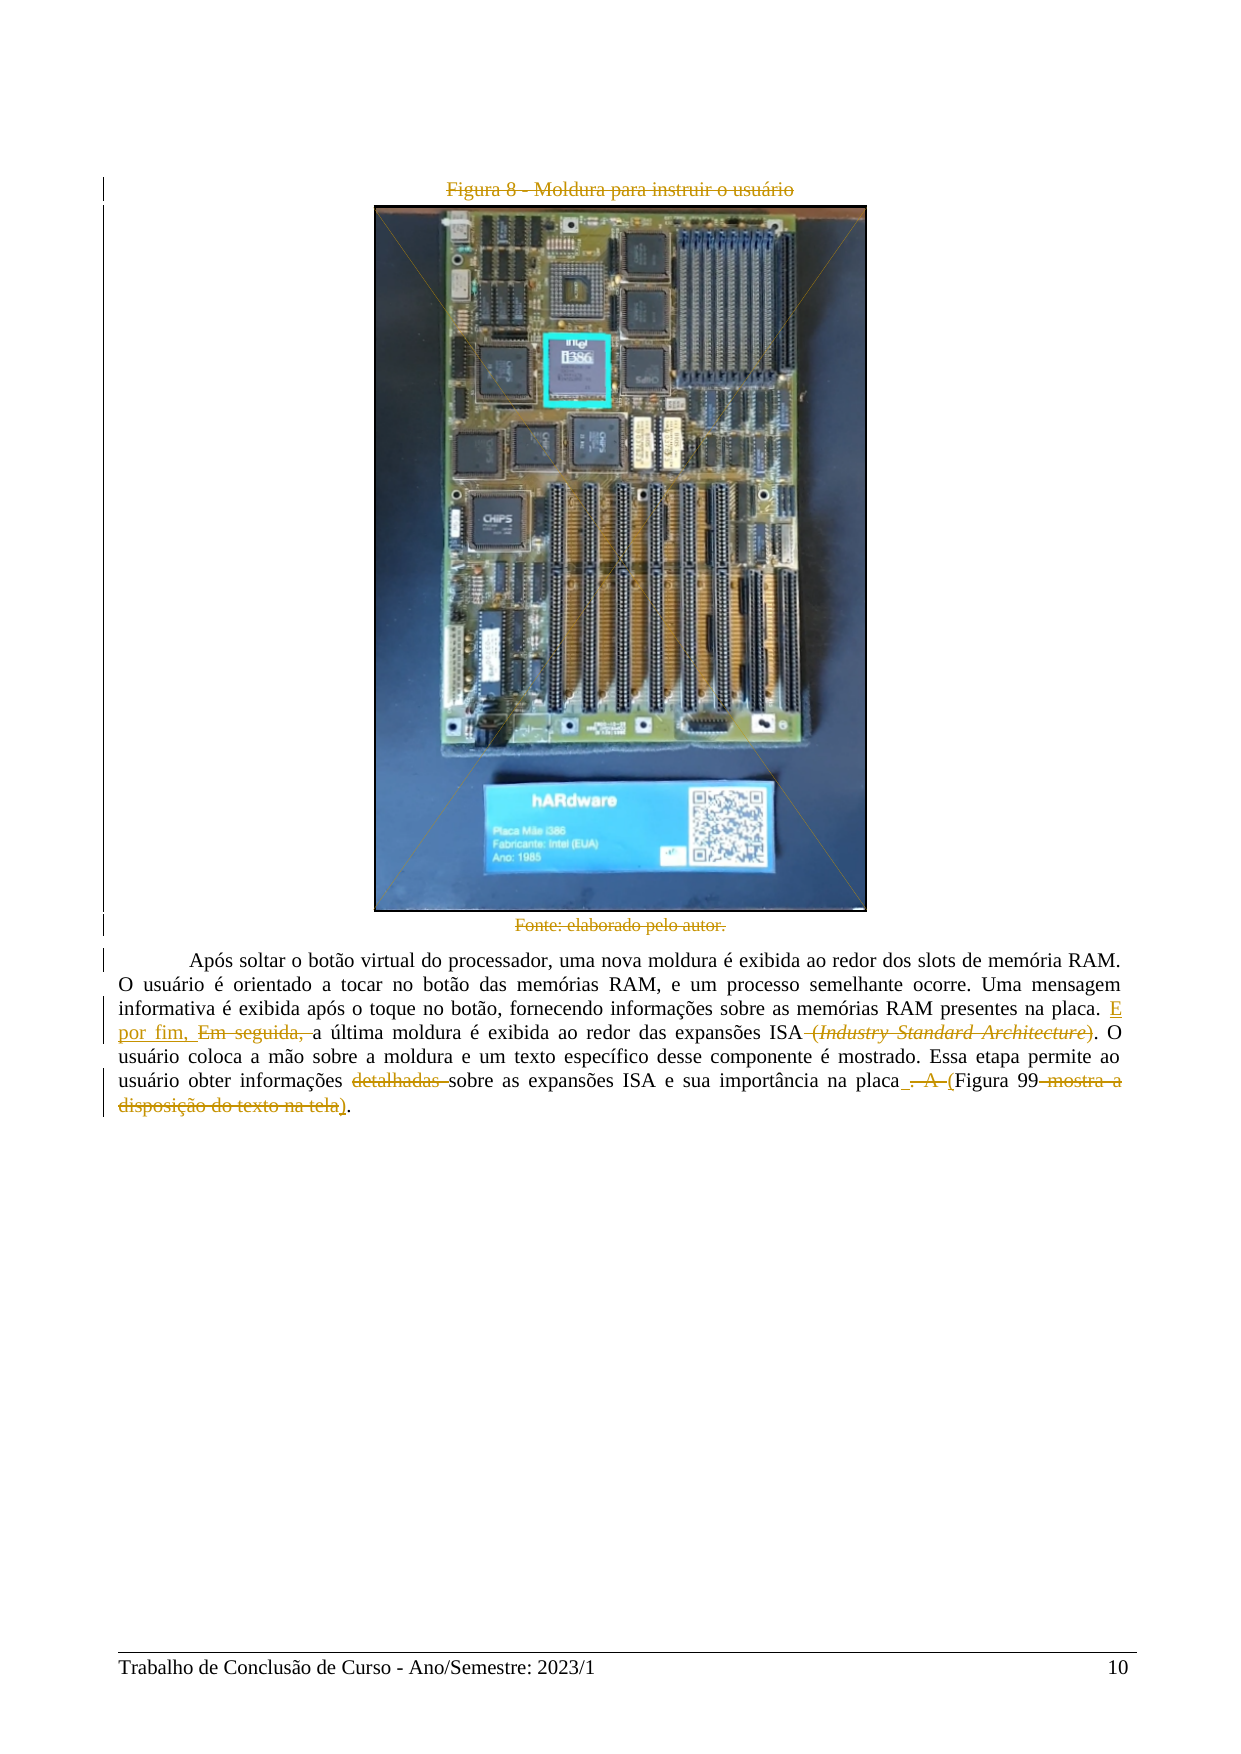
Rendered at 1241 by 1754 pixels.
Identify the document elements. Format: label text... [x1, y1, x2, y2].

picture [376, 561, 865, 910]
picture [621, 212, 865, 905]
text Após soltar o botão virtual do processador, uma nova moldura é exibida ao redor dos slots de memória RAM. O usuário é orientado a tocar no botão das memórias RAM, e um processo semelhante ocorre. Uma mensagem informativa é exibida após o toque no botão, fornecendo informações sobre as memórias RAM presentes na placa. a última moldura é exibida ao redor das expansões ISA. O usuário coloca a mão sobre a moldura e um texto específico desse componente é mostrado. Essa etapa permite ao usuário obter informações sobre as expansões ISA e sua importância na placaFigura 9. [118, 948, 1122, 1117]
picture [376, 208, 865, 557]
picture [376, 213, 619, 904]
